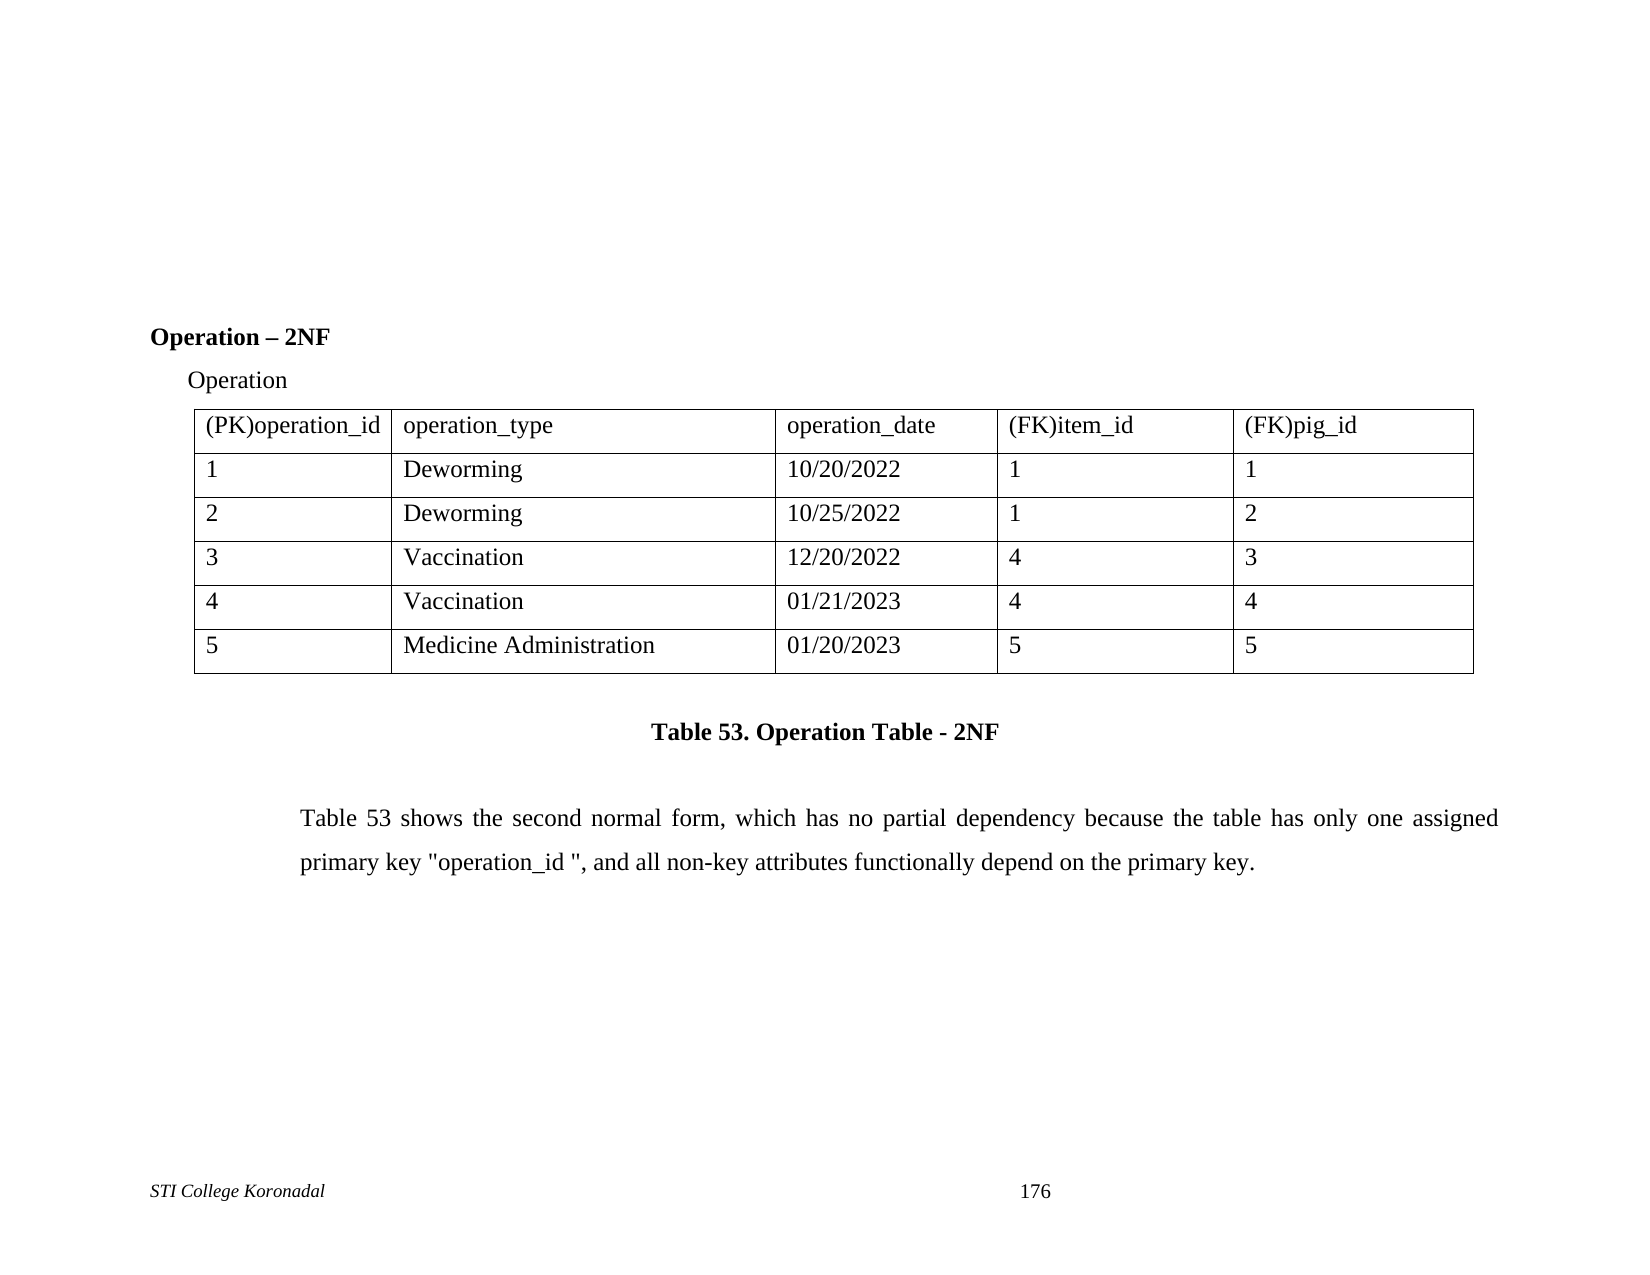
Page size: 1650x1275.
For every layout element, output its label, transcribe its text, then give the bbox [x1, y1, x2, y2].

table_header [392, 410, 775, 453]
text Operation – 2NF [150, 322, 1500, 351]
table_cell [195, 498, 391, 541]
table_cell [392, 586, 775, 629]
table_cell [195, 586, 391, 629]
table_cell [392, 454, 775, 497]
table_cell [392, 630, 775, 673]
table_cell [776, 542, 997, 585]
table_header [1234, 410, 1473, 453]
text Table 53. Operation Table - 2NF [150, 717, 1500, 746]
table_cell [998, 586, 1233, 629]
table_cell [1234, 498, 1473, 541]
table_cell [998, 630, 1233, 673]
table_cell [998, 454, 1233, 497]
text Table 53 shows the second normal form, which has no partial dependency because the table has only one assigned primary key "operation_id ", and all non-key attributes functionally depend on the primary key. [300, 803, 1500, 875]
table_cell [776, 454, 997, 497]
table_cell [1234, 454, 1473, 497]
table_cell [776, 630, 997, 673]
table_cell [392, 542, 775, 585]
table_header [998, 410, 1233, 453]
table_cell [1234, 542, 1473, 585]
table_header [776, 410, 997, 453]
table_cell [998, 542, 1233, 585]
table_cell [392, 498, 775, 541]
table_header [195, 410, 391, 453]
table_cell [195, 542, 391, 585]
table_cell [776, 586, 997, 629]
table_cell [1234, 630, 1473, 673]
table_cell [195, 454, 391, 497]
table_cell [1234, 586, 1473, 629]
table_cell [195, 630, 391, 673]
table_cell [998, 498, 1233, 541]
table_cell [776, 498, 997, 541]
text Operation [150, 366, 1500, 394]
